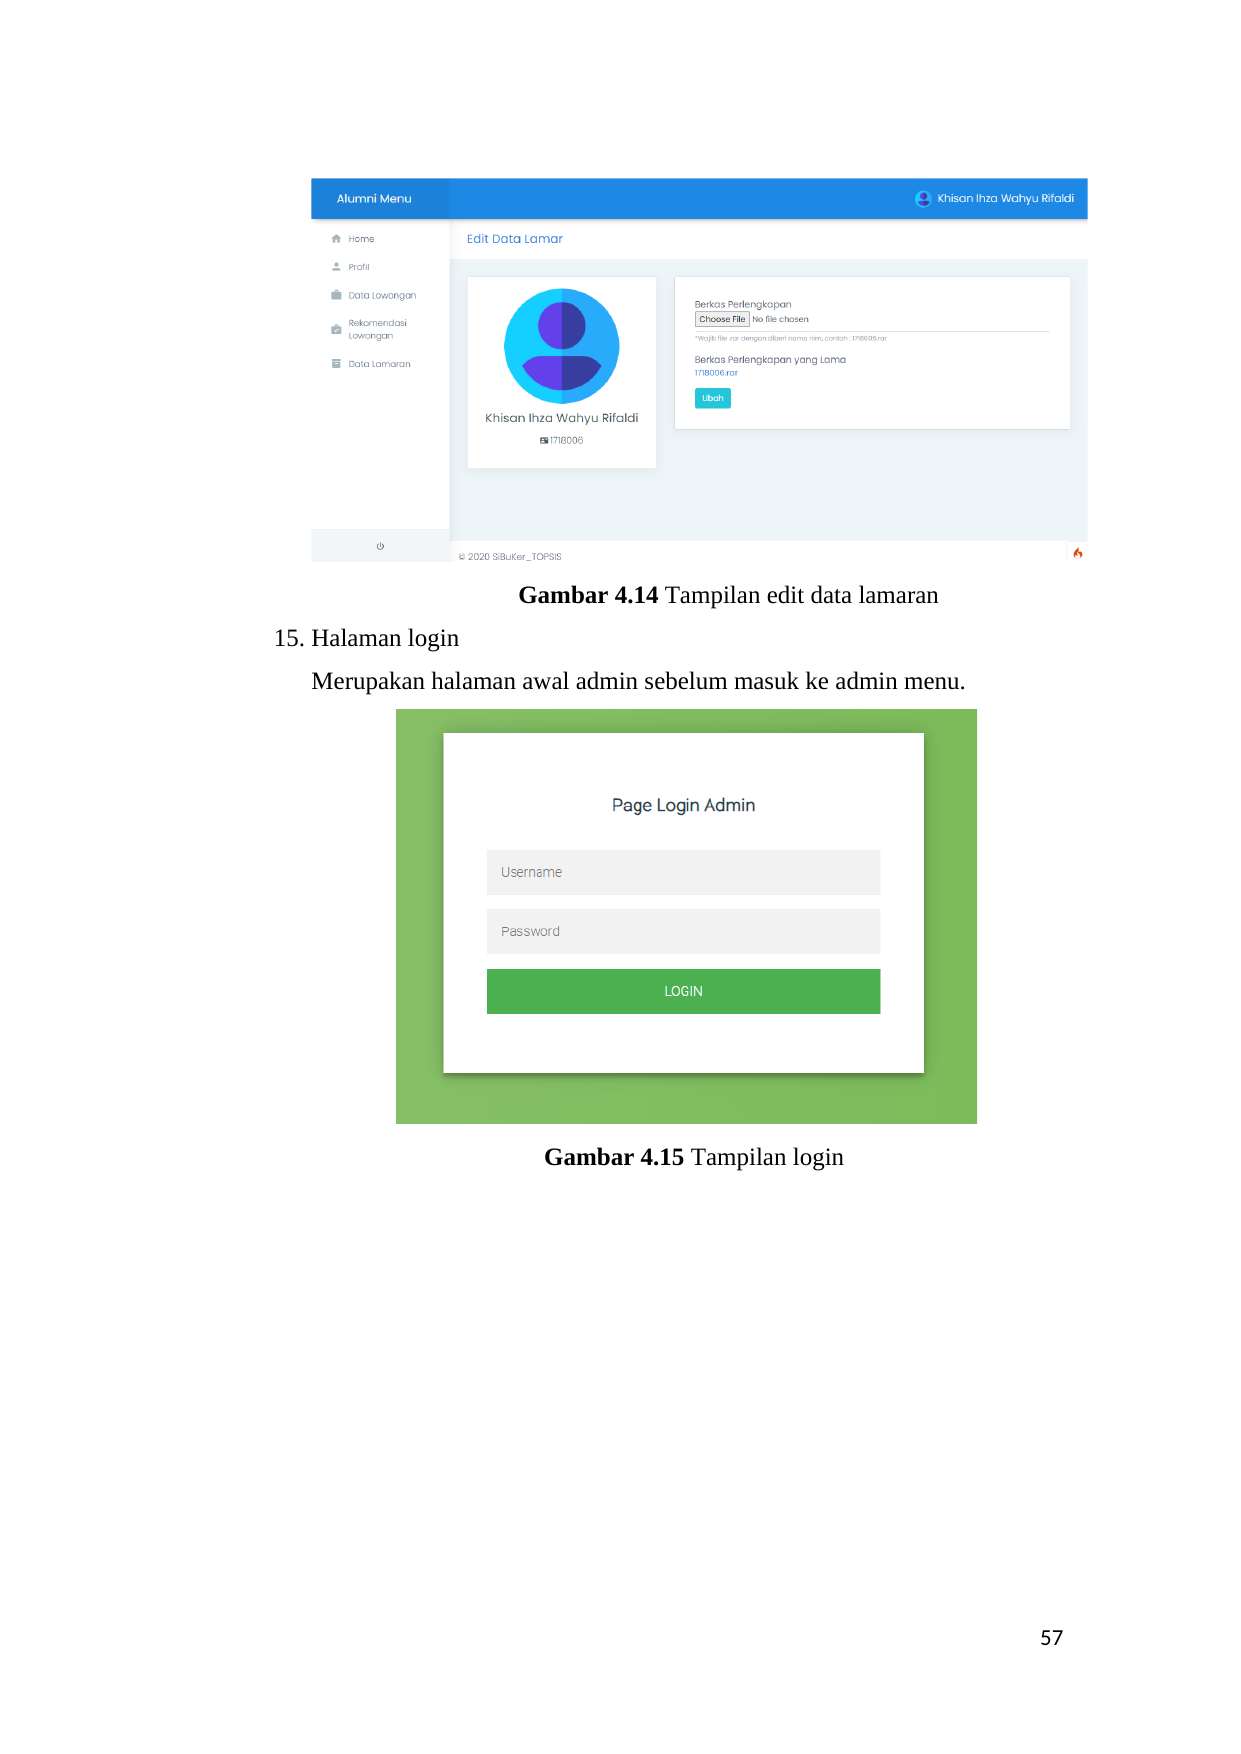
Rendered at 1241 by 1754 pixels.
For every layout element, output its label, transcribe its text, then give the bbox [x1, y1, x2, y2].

list Merupakan halaman awal admin sebelum masuk ke admin menu. [311, 666, 1063, 695]
picture [311, 177, 1088, 562]
subtitle Gambar 4.14 Tampilan edit data lamaran [443, 580, 1063, 609]
list Halaman login [274, 623, 1063, 652]
subtitle Gambar 4.15 Tampilan login [325, 1142, 1063, 1171]
picture [396, 709, 978, 1124]
